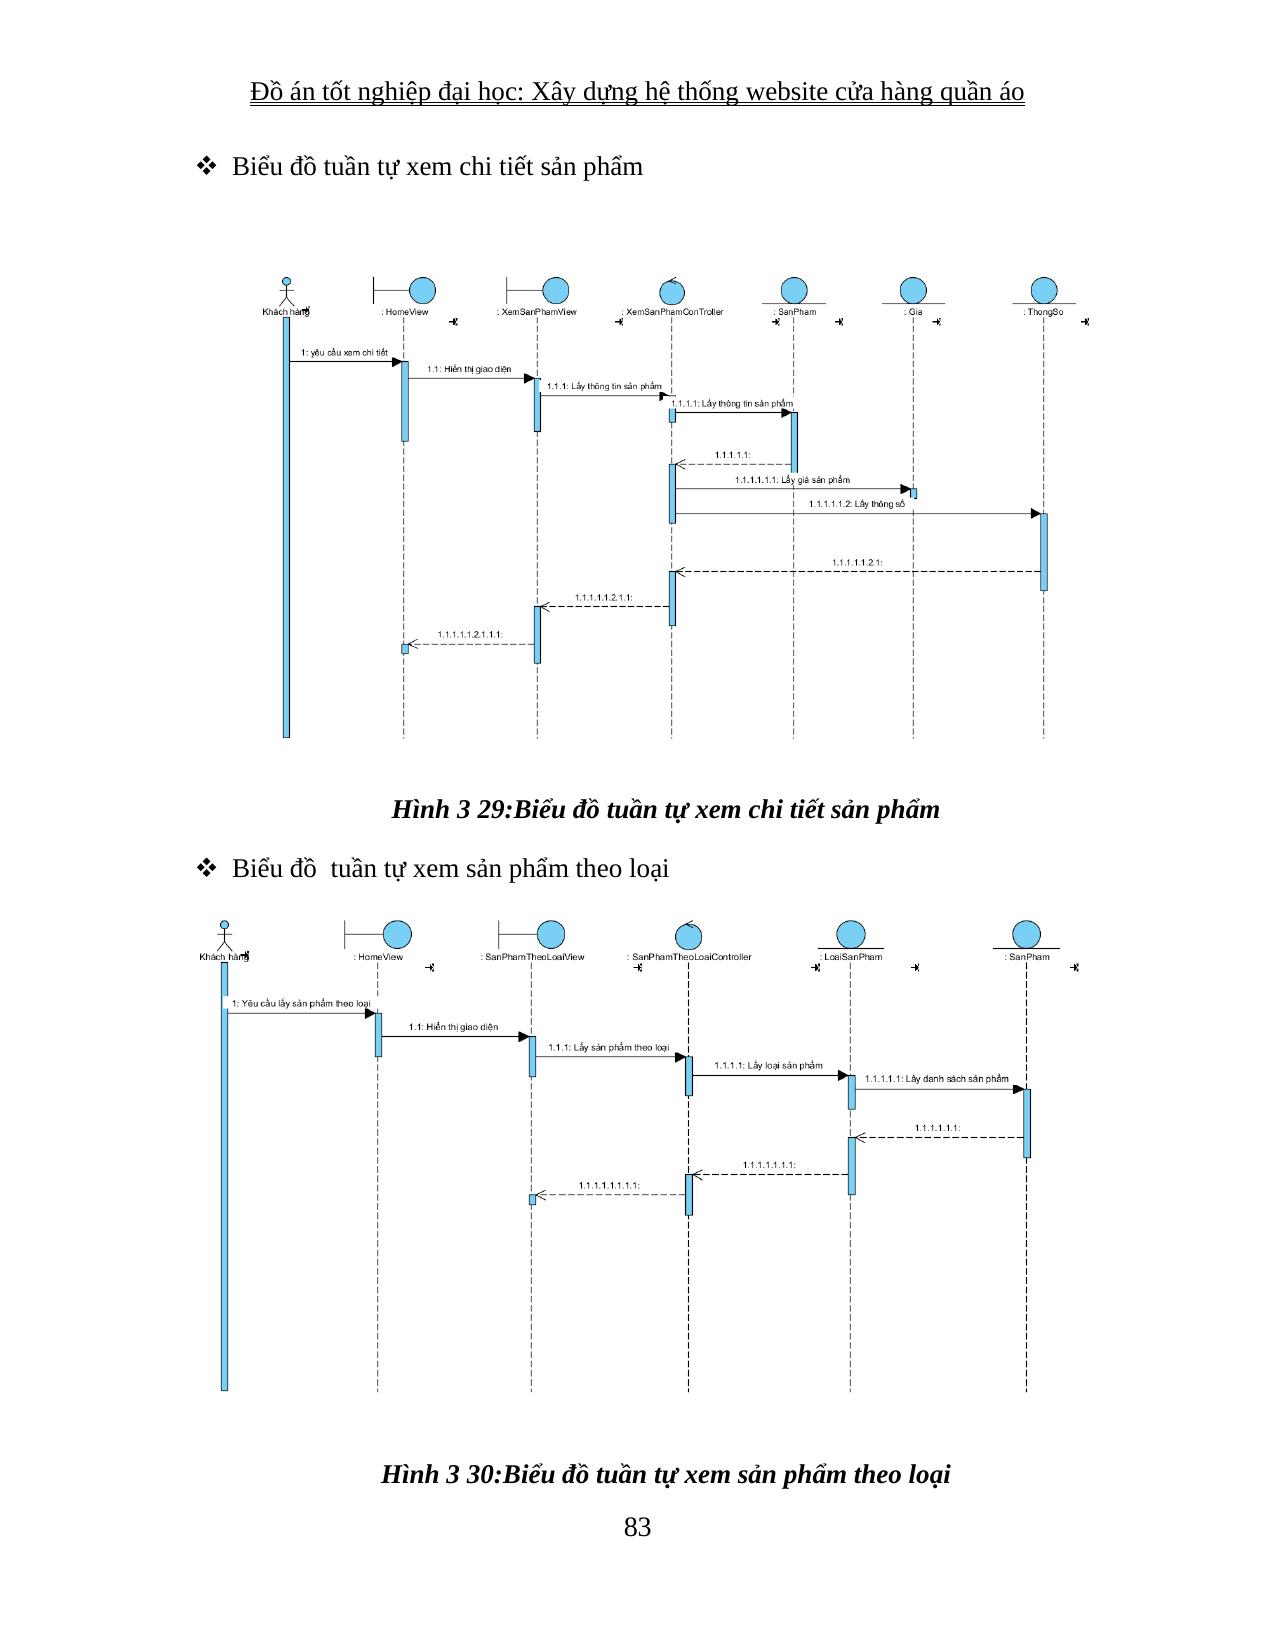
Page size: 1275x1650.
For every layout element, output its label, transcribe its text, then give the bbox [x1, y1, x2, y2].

picture [187, 908, 1103, 1417]
list Biểu đồ tuần tự xem sản phẩm theo loại [194, 852, 1125, 883]
list Biểu đồ tuần tự xem chi tiết sản phẩm [194, 150, 1125, 181]
picture [235, 263, 1094, 751]
